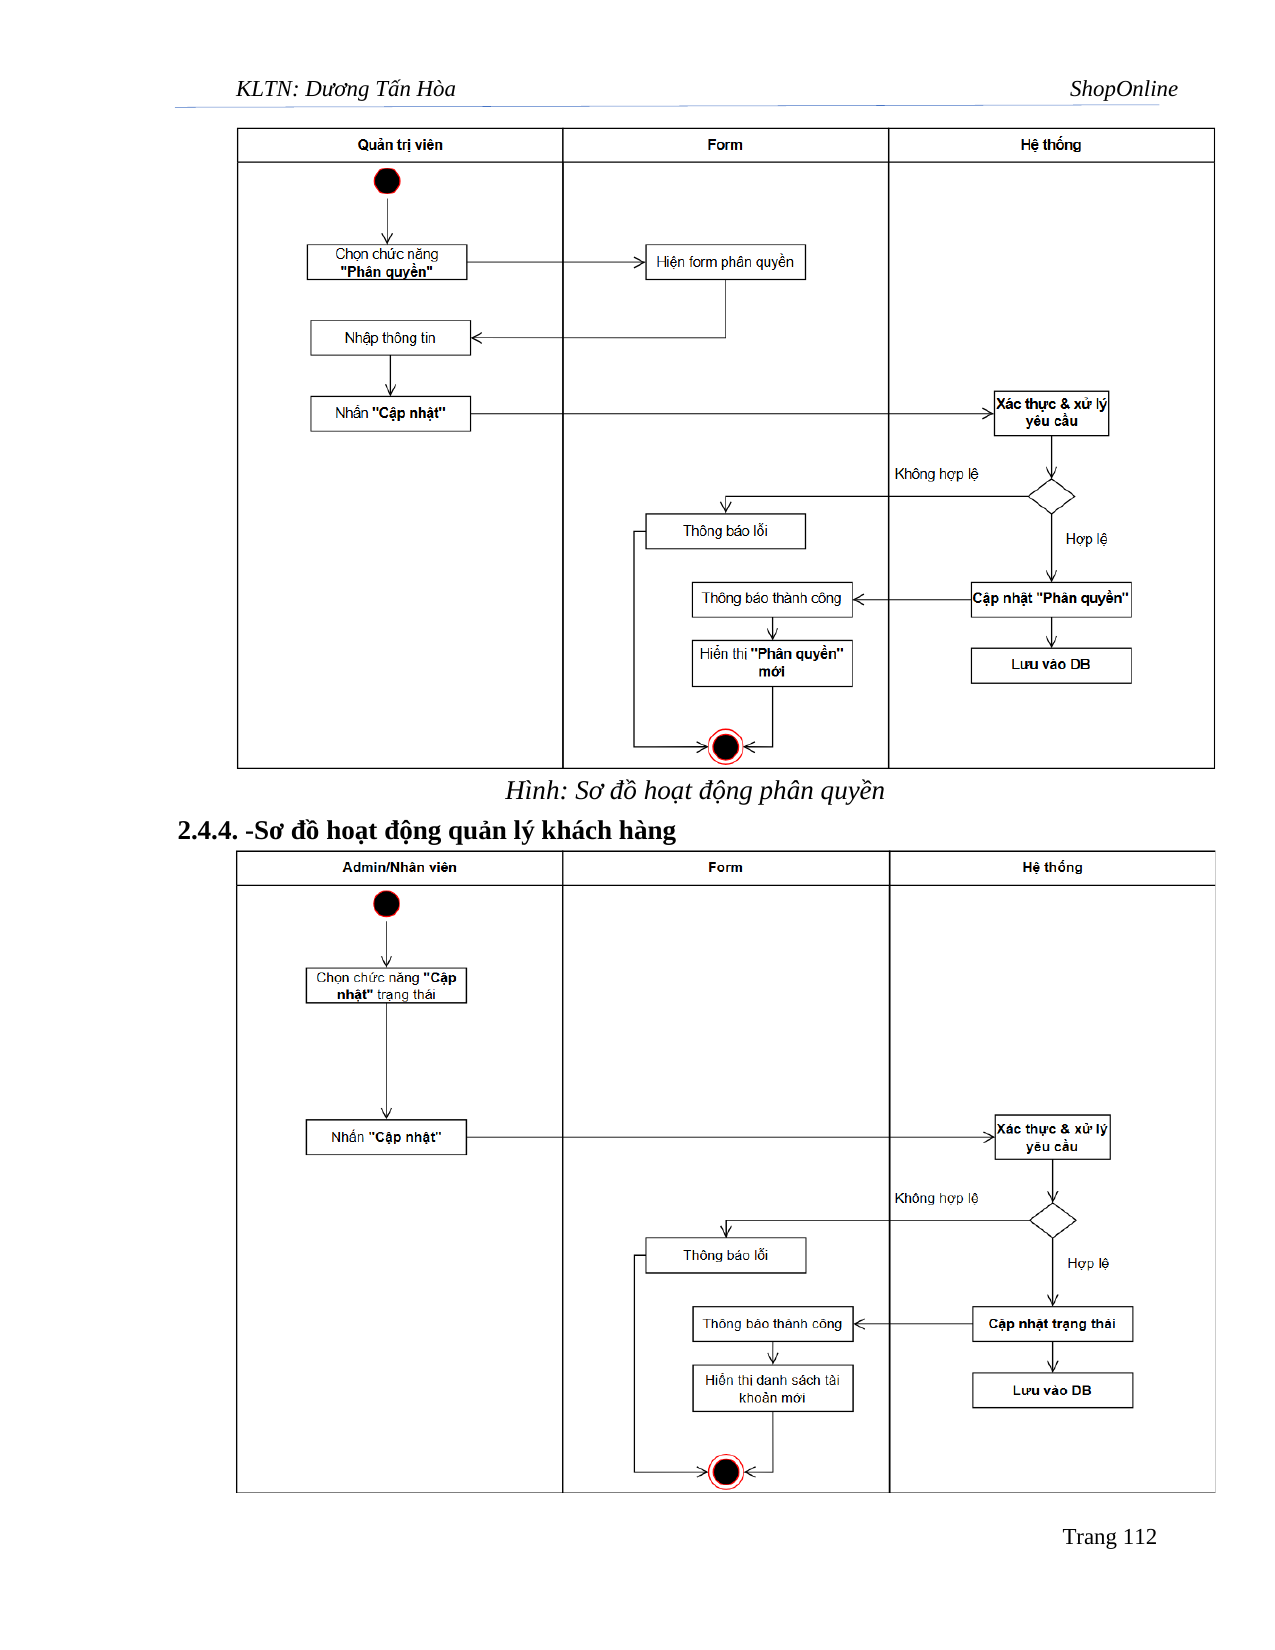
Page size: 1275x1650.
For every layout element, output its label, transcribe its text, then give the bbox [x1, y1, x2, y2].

picture [235, 850, 1216, 1493]
text Hình: Sơ đồ hoạt động phân quyền [177, 774, 1157, 806]
picture [235, 126, 1216, 770]
subtitle 2.4.4. -Sơ đồ hoạt động quản lý khách hàng [177, 814, 1157, 845]
